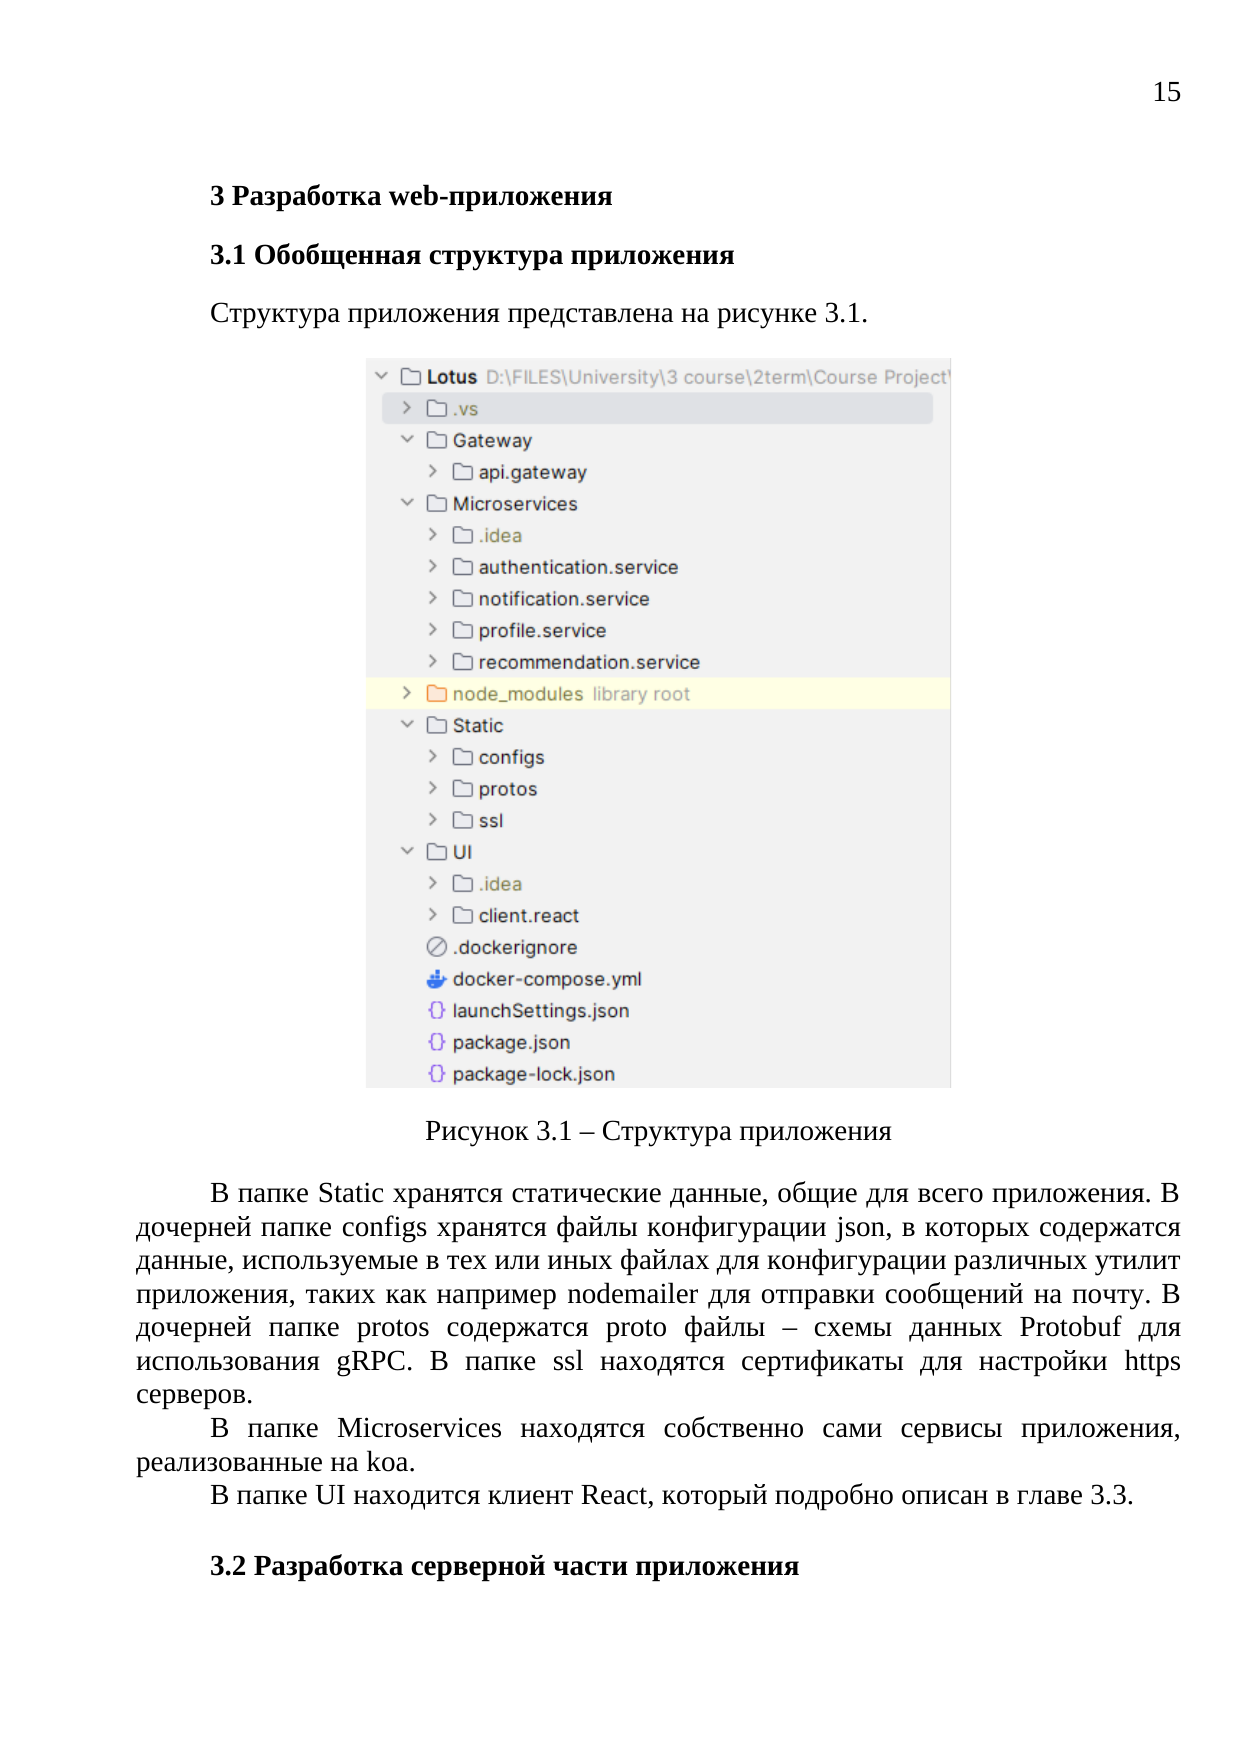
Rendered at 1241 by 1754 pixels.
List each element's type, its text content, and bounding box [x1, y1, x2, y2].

subtitle 3.2 Разработка серверной части приложения [136, 1548, 1181, 1582]
text Структура приложения представлена на рисунке 3.1. [136, 296, 1181, 329]
text В папке Microservices находятся собственно сами сервисы приложения, реализованные на koa. [136, 1410, 1181, 1477]
text Рисунок 3.1 – Структура приложения [136, 1113, 1181, 1146]
subtitle 3.1 Обобщенная структура приложения [136, 237, 1181, 271]
text В папке Static хранятся статические данные, общие для всего приложения. В дочерней папке configs хранятся файлы конфигурации json, в которых содержатся данные, используемые в тех или иных файлах для конфигурации различных утилит приложения, таких как например nodemailer для отправки сообщений на почту. В дочерней папке protos содержатся proto файлы – схемы данных Protobuf для использования gRPC. В папке ssl находятся сертификаты для настройки https серверов. [136, 1175, 1181, 1410]
text В папке UI находится клиент React, который подробно описан в главе 3.3. [136, 1477, 1181, 1511]
picture [365, 358, 952, 1088]
subtitle 3 Разработка web-приложения [136, 178, 1181, 212]
